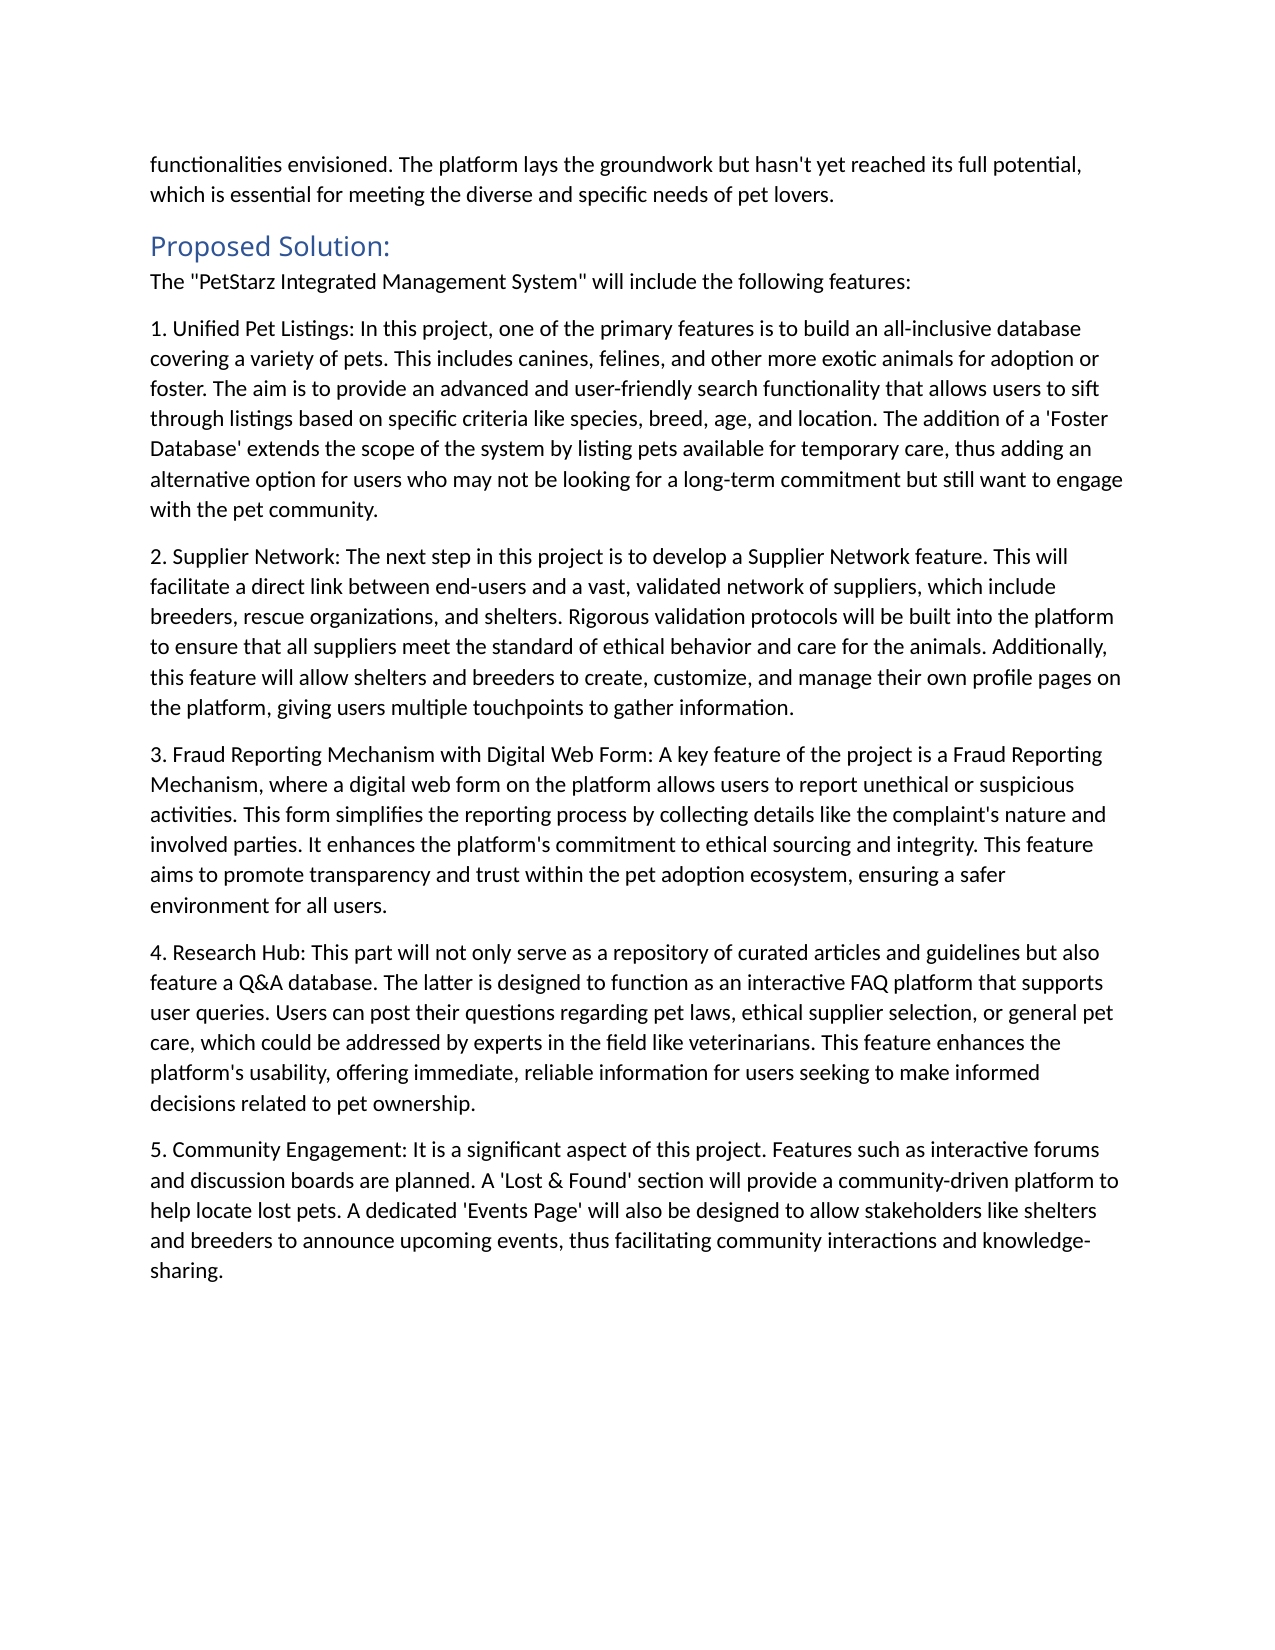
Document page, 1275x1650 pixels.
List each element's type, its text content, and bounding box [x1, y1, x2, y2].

text 4. Research Hub: This part will not only serve as a repository of curated articles and guidelines but also feature a Q&A database. The latter is designed to function as an interactive FAQ platform that supports user queries. Users can post their questions regarding pet laws, ethical supplier selection, or general pet care, which could be addressed by experts in the field like veterinarians. This feature enhances the platform's usability, offering immediate, reliable information for users seeking to make informed decisions related to pet ownership. [150, 938, 1125, 1117]
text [150, 150, 1125, 208]
text The "PetStarz Integrated Management System" will include the following features: [150, 267, 1125, 295]
text 3. Fraud Reporting Mechanism with Digital Web Form: A key feature of the project is a Fraud Reporting Mechanism, where a digital web form on the platform allows users to report unethical or suspicious activities. This form simplifies the reporting process by collecting details like the complaint's nature and involved parties. It enhances the platform's commitment to ethical sourcing and integrity. This feature aims to promote transparency and trust within the pet adoption ecosystem, ensuring a safer environment for all users. [150, 740, 1125, 919]
text 5. Community Engagement: It is a significant aspect of this project. Features such as interactive forums and discussion boards are planned. A 'Lost & Found' section will provide a community-driven platform to help locate lost pets. A dedicated 'Events Page' will also be designed to allow stakeholders like shelters and breeders to announce upcoming events, thus facilitating community interactions and knowledge-sharing. [150, 1136, 1125, 1284]
text 2. Supplier Network: The next step in this project is to develop a Supplier Network feature. This will facilitate a direct link between end-users and a vast, validated network of suppliers, which include breeders, rescue organizations, and shelters. Rigorous validation protocols will be built into the platform to ensure that all suppliers meet the standard of ethical behavior and care for the animals. Additionally, this feature will allow shelters and breeders to create, customize, and manage their own profile pages on the platform, giving users multiple touchpoints to gather information. [150, 542, 1125, 721]
subtitle Proposed Solution: [150, 227, 1125, 264]
text 1. Unified Pet Listings: In this project, one of the primary features is to build an all-inclusive database covering a variety of pets. This includes canines, felines, and other more exotic animals for adoption or foster. The aim is to provide an advanced and user-friendly search functionality that allows users to sift through listings based on specific criteria like species, breed, age, and location. The addition of a 'Foster Database' extends the scope of the system by listing pets available for temporary care, thus adding an alternative option for users who may not be looking for a long-term commitment but still want to engage with the pet community. [150, 314, 1125, 523]
